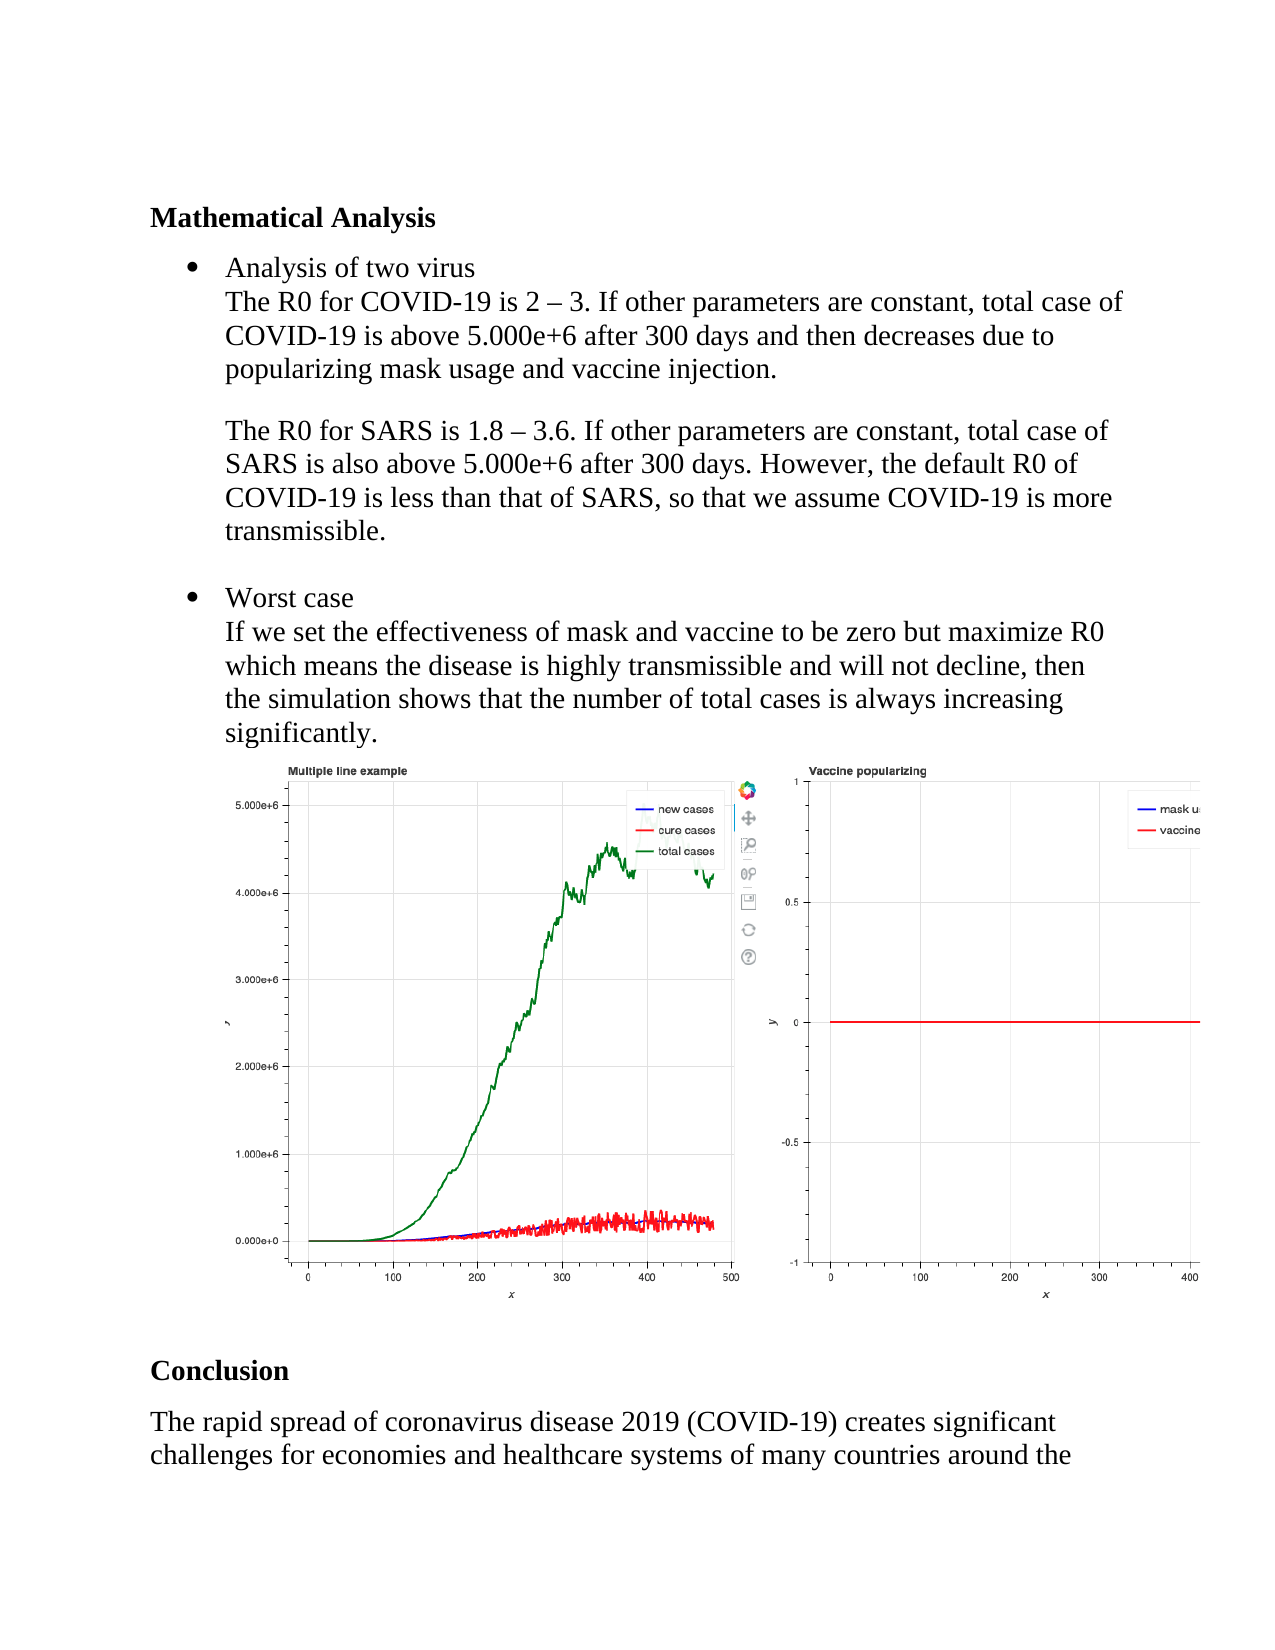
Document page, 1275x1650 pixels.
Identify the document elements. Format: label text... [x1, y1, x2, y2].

picture [225, 748, 1200, 1304]
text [150, 1404, 1125, 1471]
list Worst case [187, 580, 1125, 614]
list The R0 for SARS is 1.8 – 3.6. If other parameters are constant, total case of SARS is also above 5.000e+6 after 300 days. However, the default R0 of COVID-19 is less than that of SARS, so that we assume COVID-19 is more transmissible. [225, 413, 1125, 547]
list Analysis of two virus [187, 250, 1125, 284]
text Mathematical Analysis [150, 200, 1125, 234]
list The R0 for COVID-19 is 2 – 3. If other parameters are constant, total case of COVID-19 is above 5.000e+6 after 300 days and then decreases due to popularizing mask usage and vaccine injection. [225, 284, 1125, 385]
list If we set the effectiveness of mask and vaccine to be zero but maximize R0 which means the disease is highly transmissible and will not decline, then the simulation shows that the number of total cases is always increasing significantly. [225, 614, 1125, 748]
text Conclusion [150, 1353, 1125, 1387]
